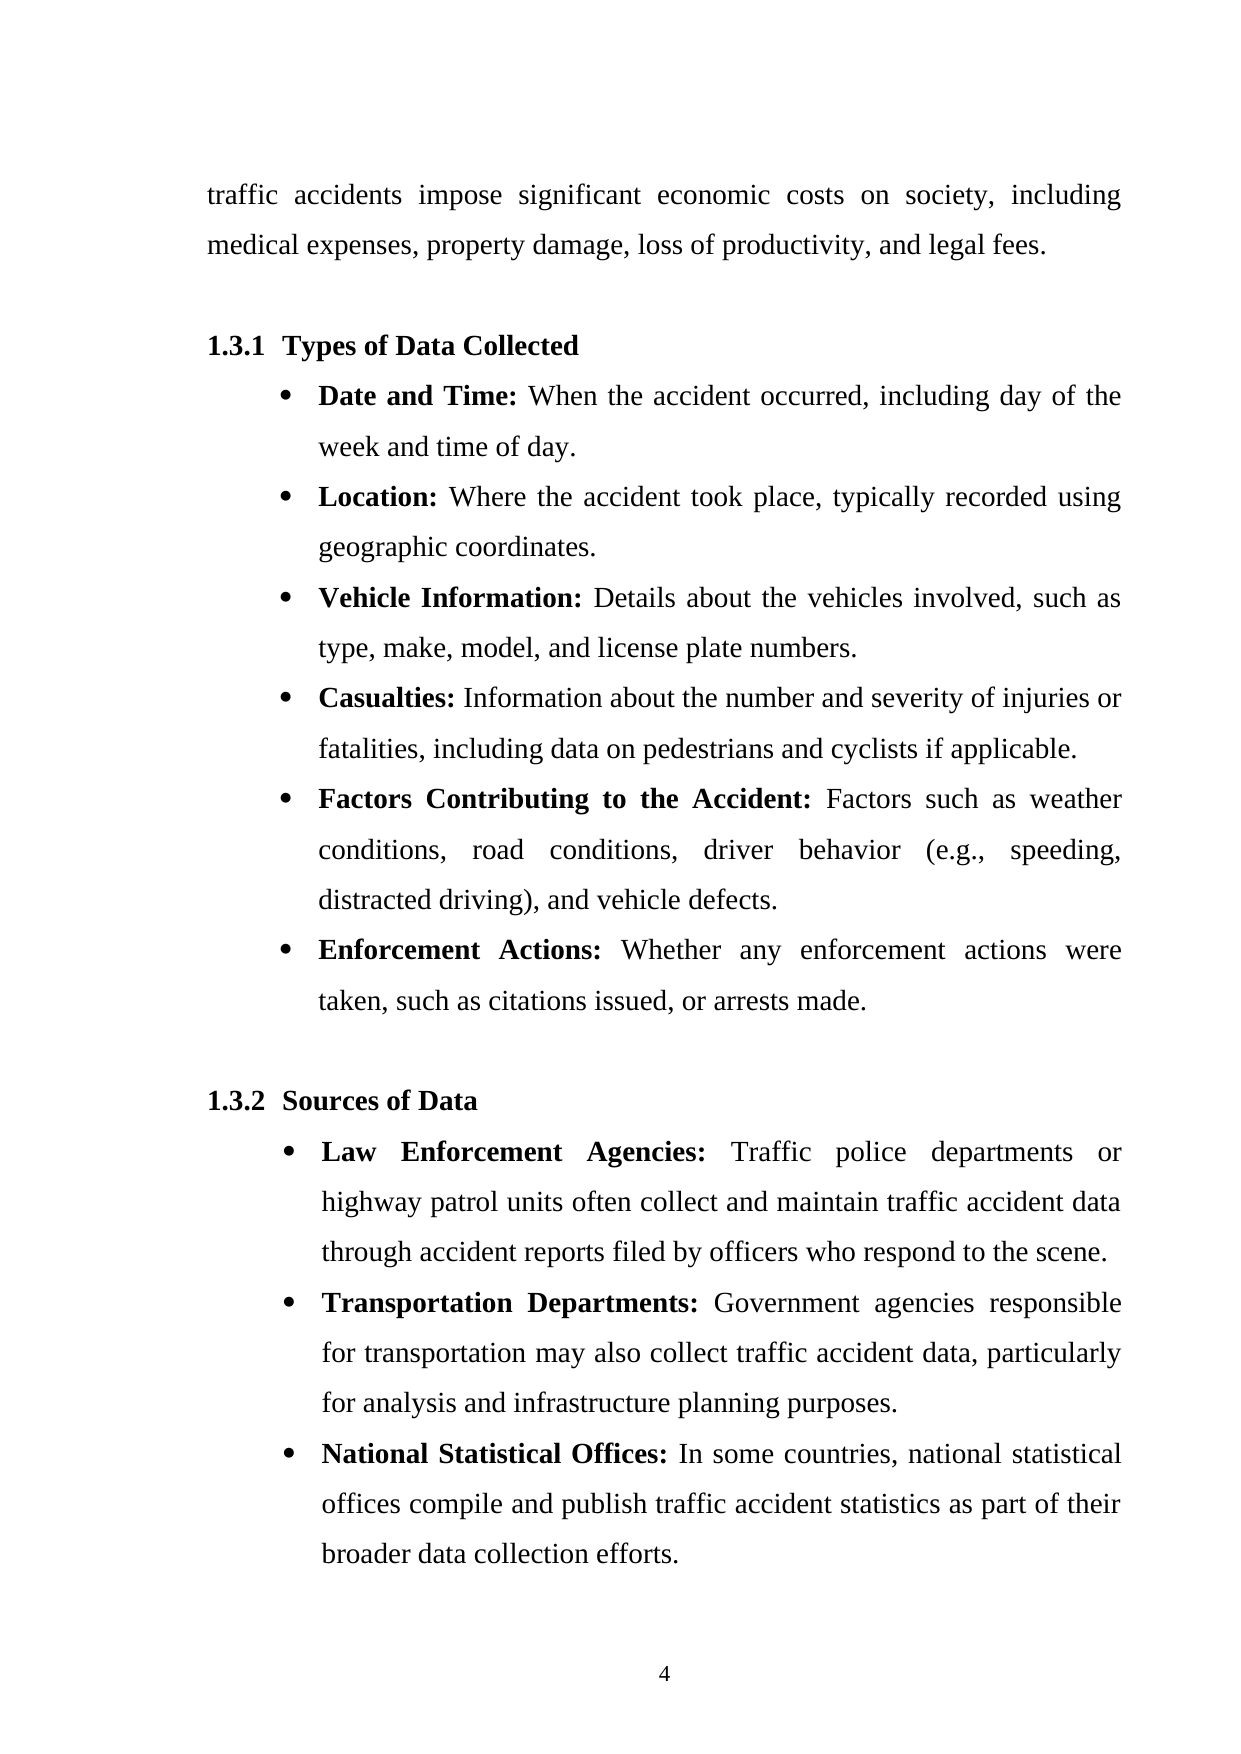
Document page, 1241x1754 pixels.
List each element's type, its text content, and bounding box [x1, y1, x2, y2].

list Factors Contributing to the Accident: Factors such as weather conditions, road conditions, driver behavior (e.g., speeding, distracted driving), and vehicle defects. [281, 781, 1122, 916]
list Date and Time: When the accident occurred, including day of the week and time of day. [281, 378, 1122, 462]
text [207, 211, 1122, 261]
text 1.3.2 Sources of Data [207, 1083, 1122, 1117]
list Casualties: Information about the number and severity of injuries or fatalities, including data on pedestrians and cyclists if applicable. [281, 681, 1122, 764]
list Location: Where the accident took place, typically recorded using geographic coordinates. [281, 479, 1122, 563]
text 1.3.1 Types of Data Collected [207, 328, 1122, 362]
list Law Enforcement Agencies: Traffic police departments or highway patrol units often collect and maintain traffic accident data through accident reports filed by officers who respond to the scene. [284, 1134, 1122, 1268]
list Transportation Departments: Government agencies responsible for transportation may also collect traffic accident data, particularly for analysis and infrastructure planning purposes. [284, 1285, 1122, 1419]
list National Statistical Offices: In some countries, national statistical offices compile and publish traffic accident statistics as part of their broader data collection efforts. [284, 1436, 1122, 1570]
list Enforcement Actions: Whether any enforcement actions were taken, such as citations issued, or arrests made. [281, 932, 1122, 1016]
list Vehicle Information: Details about the vehicles involved, such as type, make, model, and license plate numbers. [281, 580, 1122, 664]
